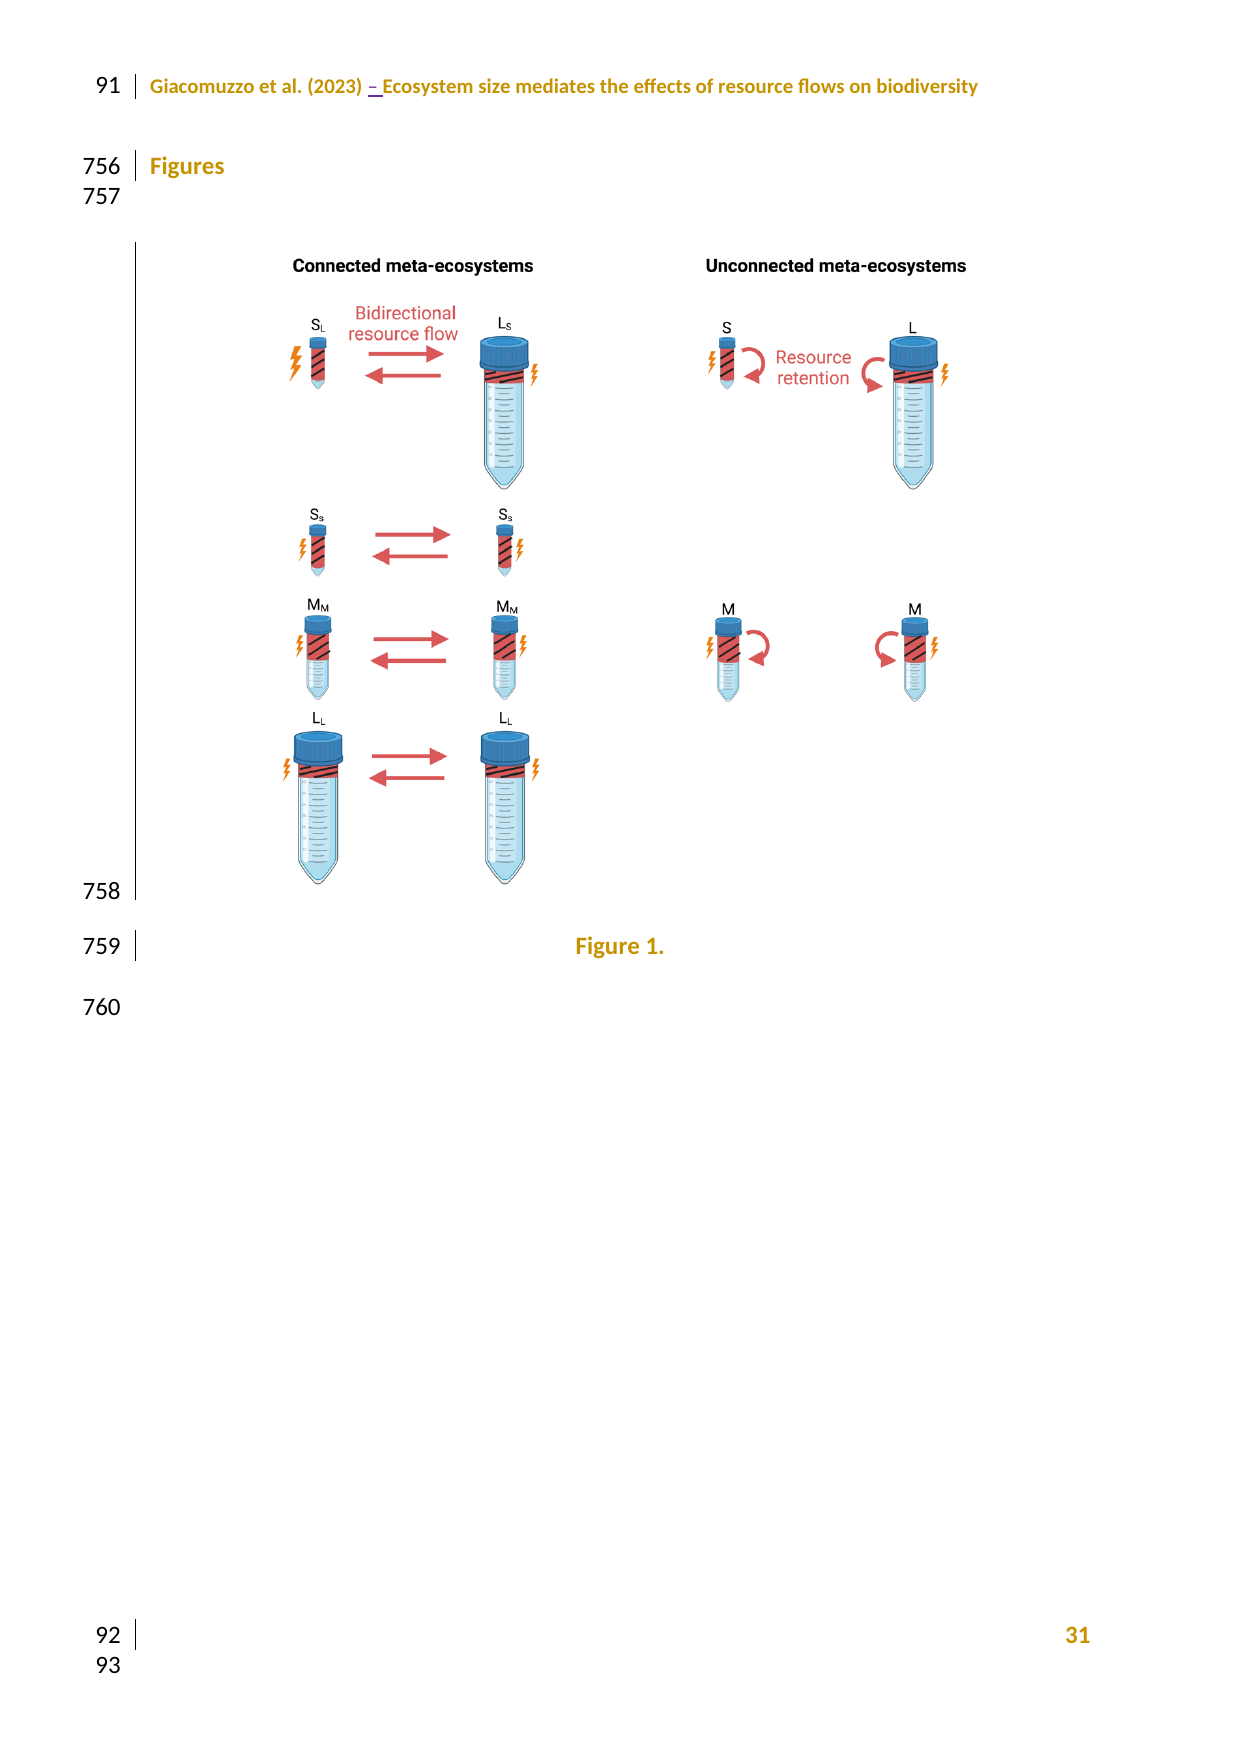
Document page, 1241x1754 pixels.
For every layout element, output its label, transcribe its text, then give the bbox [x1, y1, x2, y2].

picture [150, 241, 1091, 900]
text Figures [150, 150, 1090, 181]
text Figure 1. [150, 930, 1090, 961]
